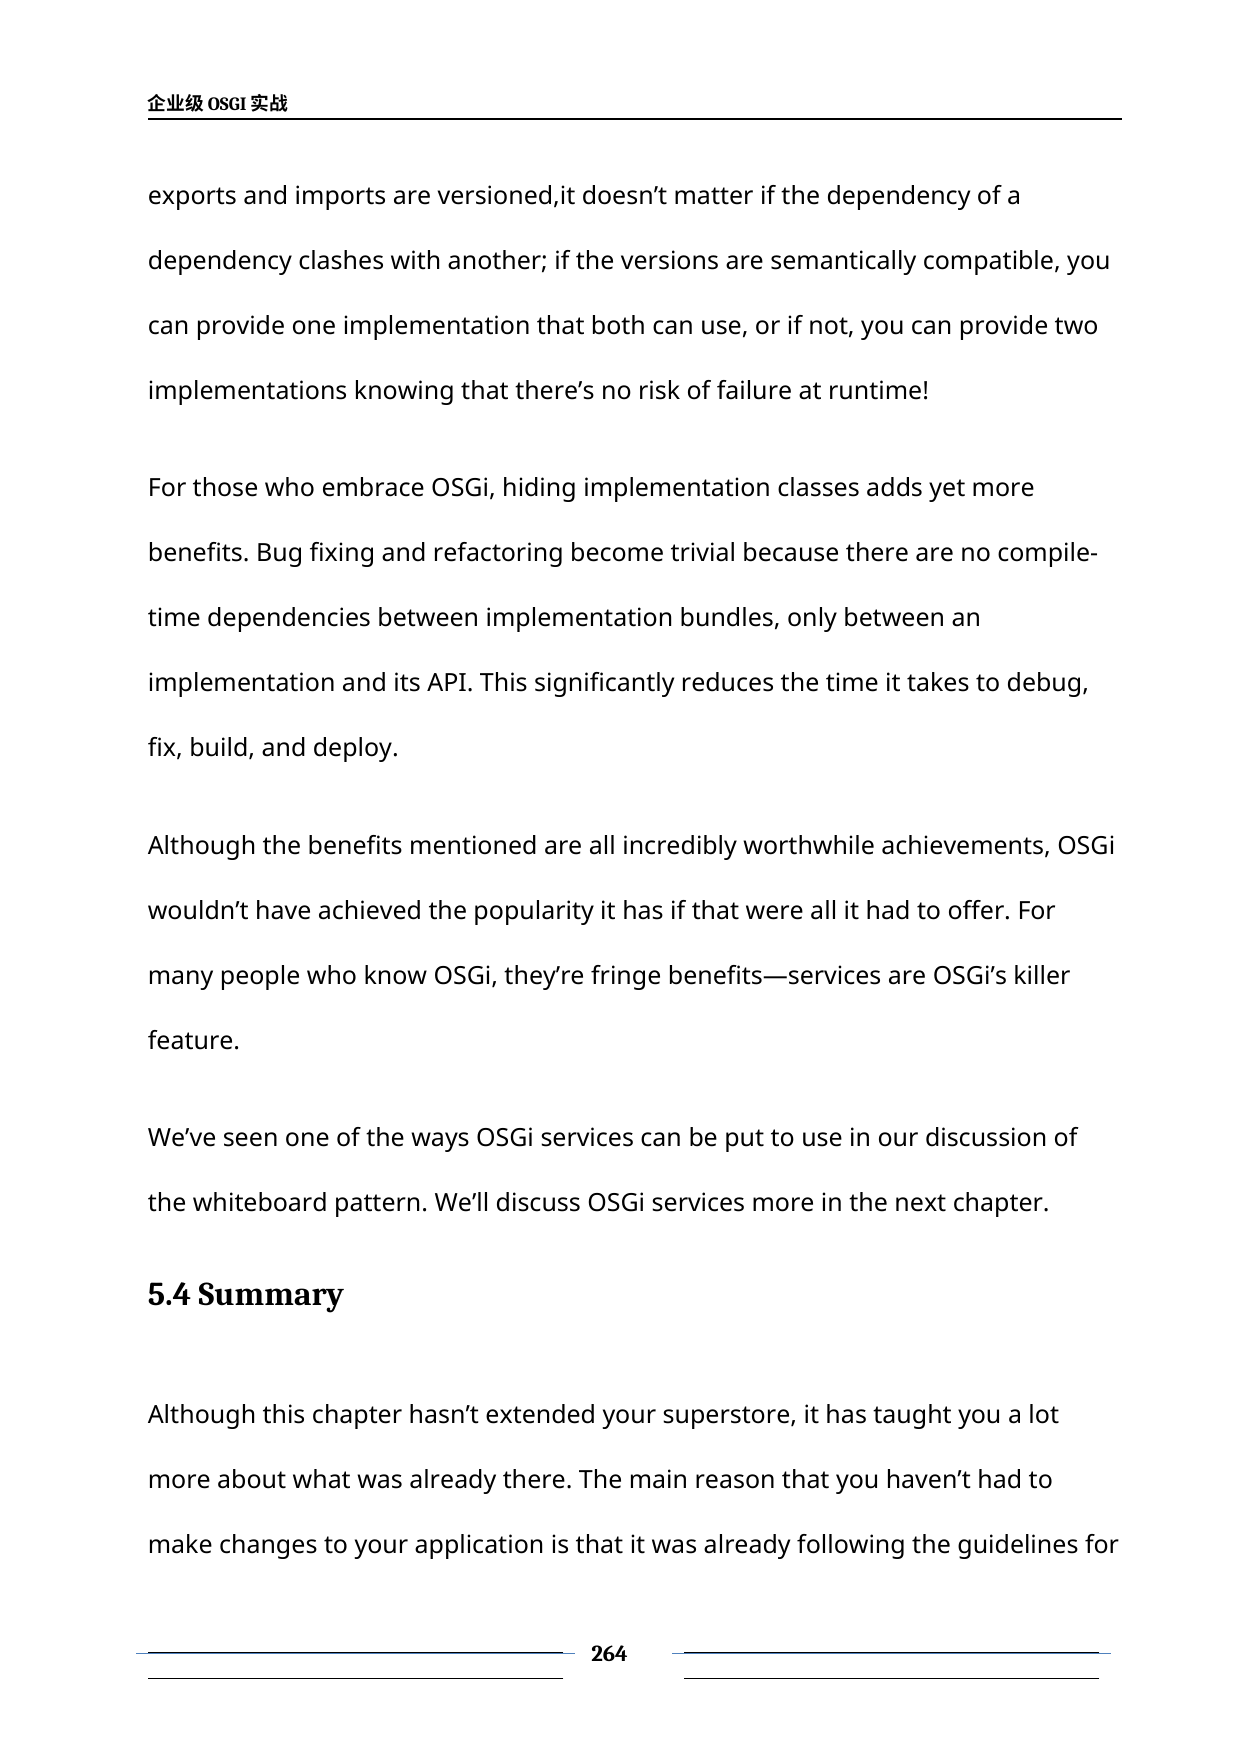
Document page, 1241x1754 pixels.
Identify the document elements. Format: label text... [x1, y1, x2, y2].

text We’ve seen one of the ways OSGi services can be put to use in our discussion of the whiteboard pattern. We’ll discuss OSGi services more in the next chapter. [148, 1104, 1122, 1234]
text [148, 162, 1122, 422]
text Although the benefits mentioned are all incredibly worthwhile achievements, OSGi wouldn’t have achieved the popularity it has if that were all it had to offer. For many people who know OSGi, they’re fringe benefits—services are OSGi’s killer feature. [148, 812, 1122, 1072]
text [148, 1382, 1122, 1577]
subtitle 5.4 Summary [148, 1262, 1122, 1327]
text For those who embrace OSGi, hiding implementation classes adds yet more benefits. Bug fixing and refactoring become trivial because there are no compile-time dependencies between implementation bundles, only between an implementation and its API. This significantly reduces the time it takes to debug, fix, build, and deploy. [148, 454, 1122, 779]
